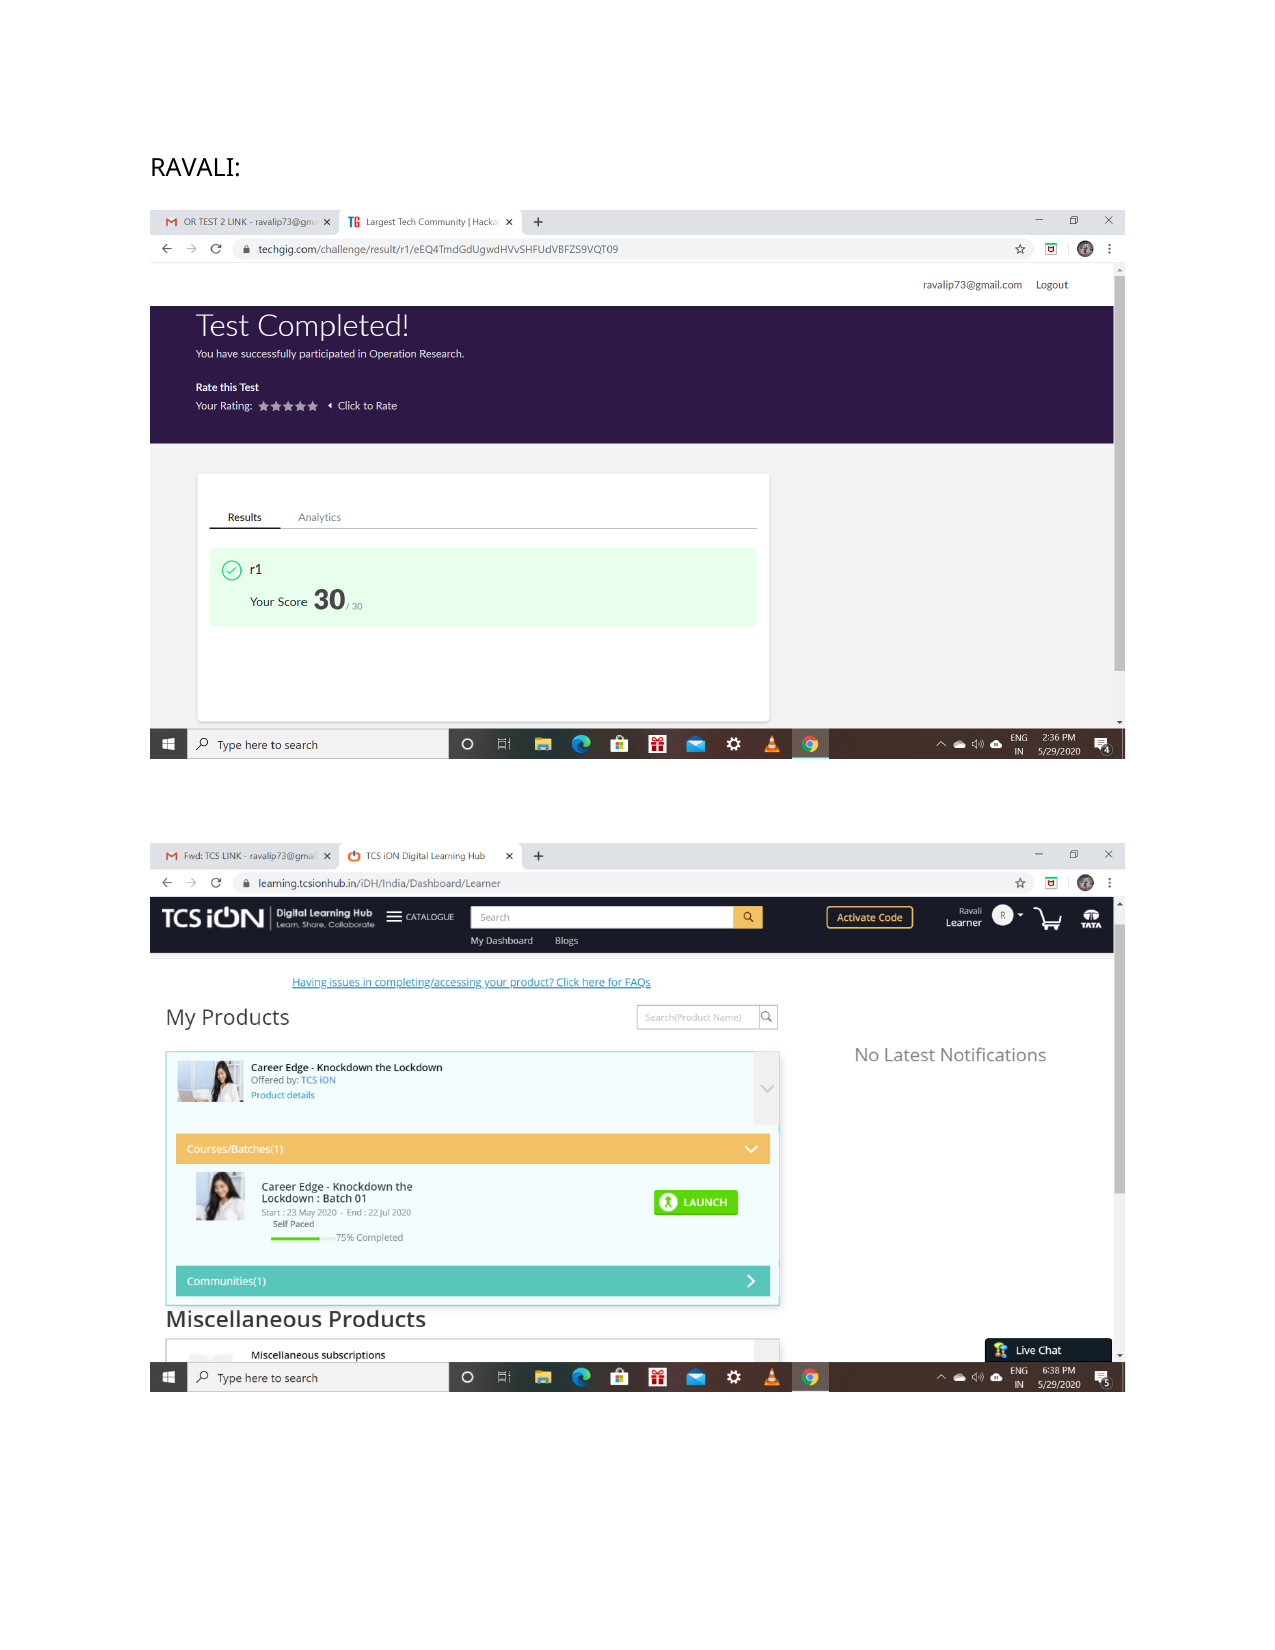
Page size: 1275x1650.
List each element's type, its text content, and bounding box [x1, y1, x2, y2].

picture [150, 843, 1125, 1392]
text RAVALI: [150, 150, 1125, 184]
picture [150, 210, 1125, 759]
